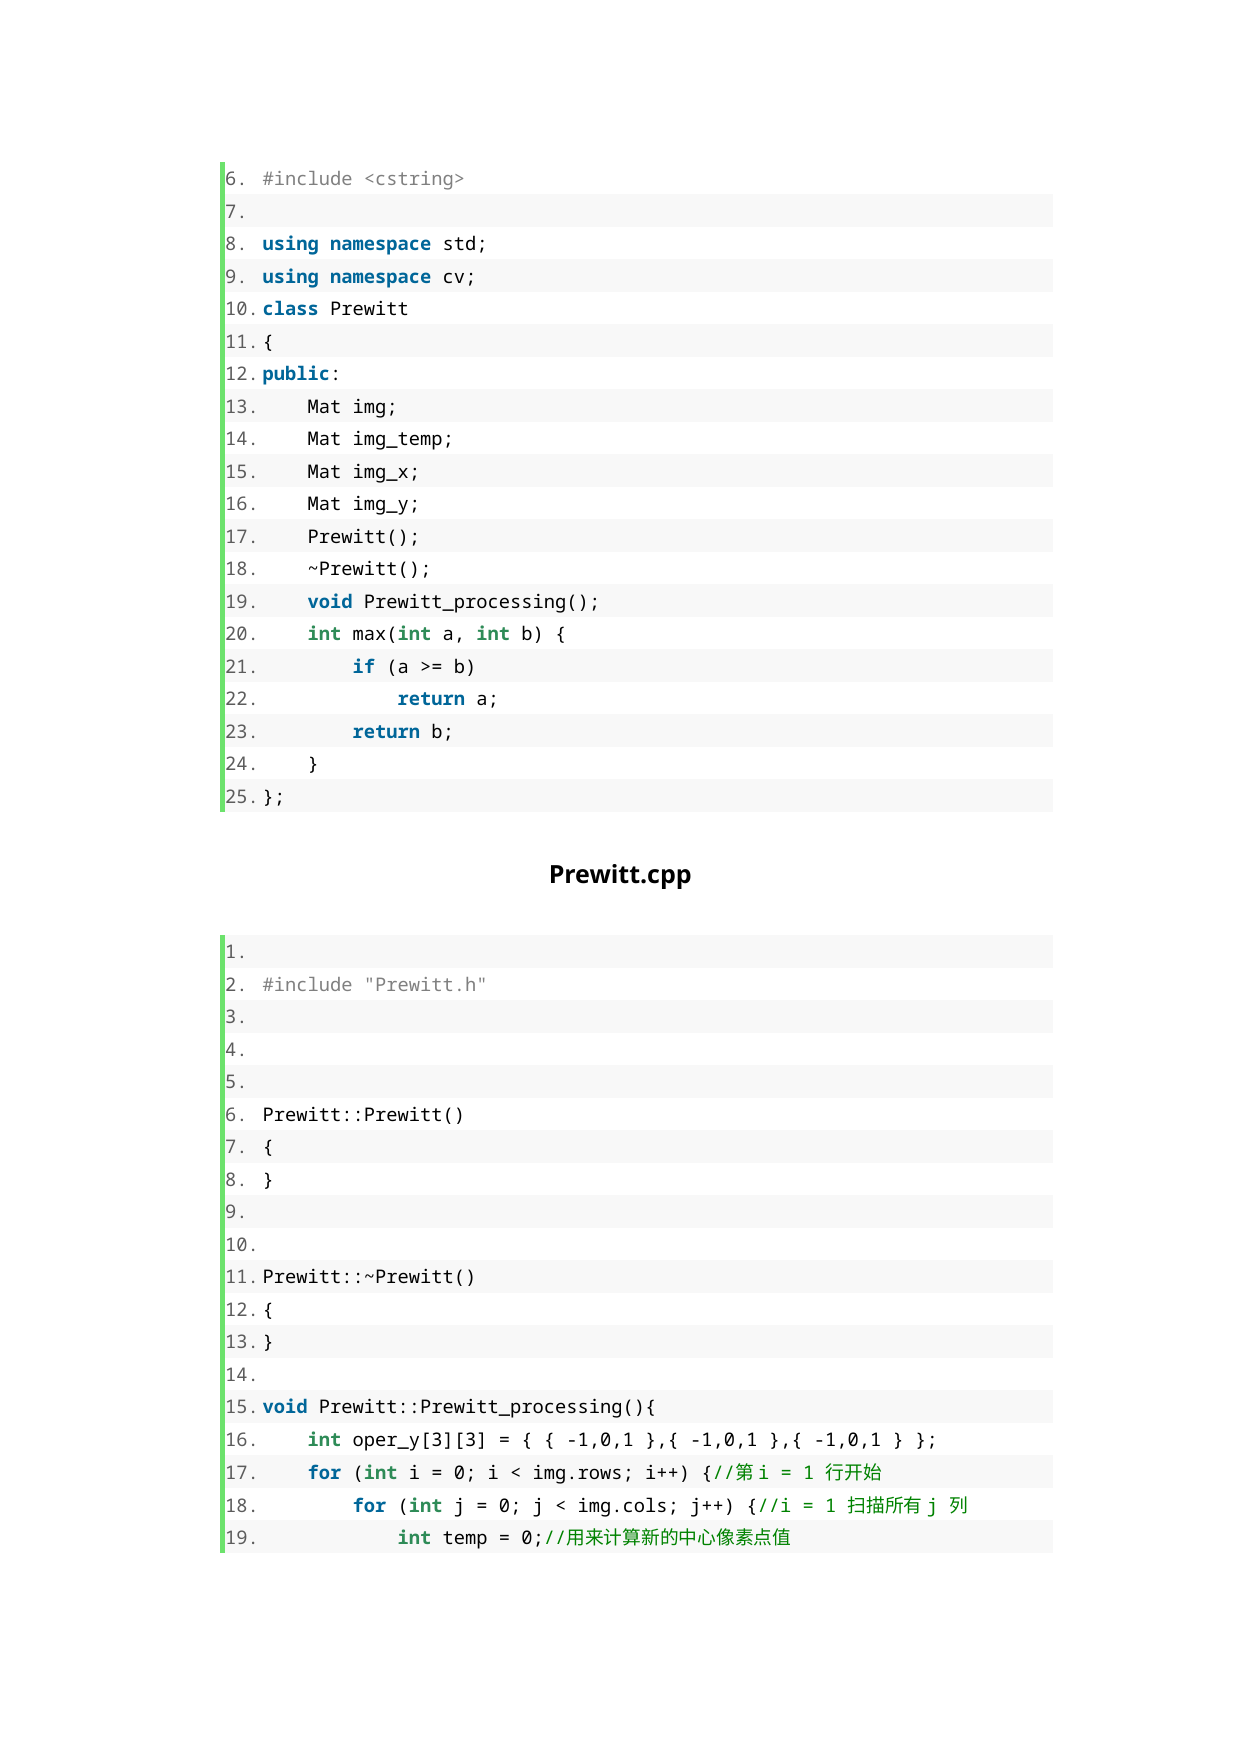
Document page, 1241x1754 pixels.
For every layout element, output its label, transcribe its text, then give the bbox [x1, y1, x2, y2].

list ~Prewitt(); [225, 552, 1053, 584]
list Mat img_temp; [225, 422, 1053, 454]
list using namespace std; [225, 227, 1053, 259]
list for (int i = 0; i < img.rows; i++) {//第 i = 1 行开始 [225, 1455, 1053, 1488]
list } [225, 1325, 1053, 1358]
list int oper_y[3][3] = { { -1,0,1 },{ -1,0,1 },{ -1,0,1 } }; [225, 1423, 1053, 1455]
list { [225, 1130, 1053, 1163]
list #include <cstring> [225, 162, 1053, 194]
list for (int j = 0; j < img.cols; j++) {//i = 1 扫描所有 j 列 [225, 1488, 1053, 1520]
list int max(int a, int b) { [225, 617, 1053, 649]
list Mat img_x; [225, 454, 1053, 487]
list if (a >= b) [225, 649, 1053, 682]
text Prewitt.cpp [187, 841, 1053, 906]
list Mat img_y; [225, 487, 1053, 519]
list }; [225, 779, 1053, 812]
list int temp = 0;//用来计算新的中心像素点值 [225, 1520, 1053, 1553]
list { [225, 1293, 1053, 1325]
list return a; [225, 682, 1053, 714]
list void Prewitt_processing(); [225, 584, 1053, 617]
list #include "Prewitt.h" [225, 968, 1053, 1000]
list Mat img; [225, 389, 1053, 422]
list Prewitt::~Prewitt() [225, 1260, 1053, 1293]
list return b; [225, 714, 1053, 747]
list class Prewitt [225, 292, 1053, 324]
list } [225, 747, 1053, 779]
list Prewitt::Prewitt() [225, 1098, 1053, 1130]
list { [225, 324, 1053, 357]
list void Prewitt::Prewitt_processing(){ [225, 1390, 1053, 1423]
list Prewitt(); [225, 519, 1053, 552]
list using namespace cv; [225, 259, 1053, 292]
list public: [225, 357, 1053, 389]
list } [225, 1163, 1053, 1195]
